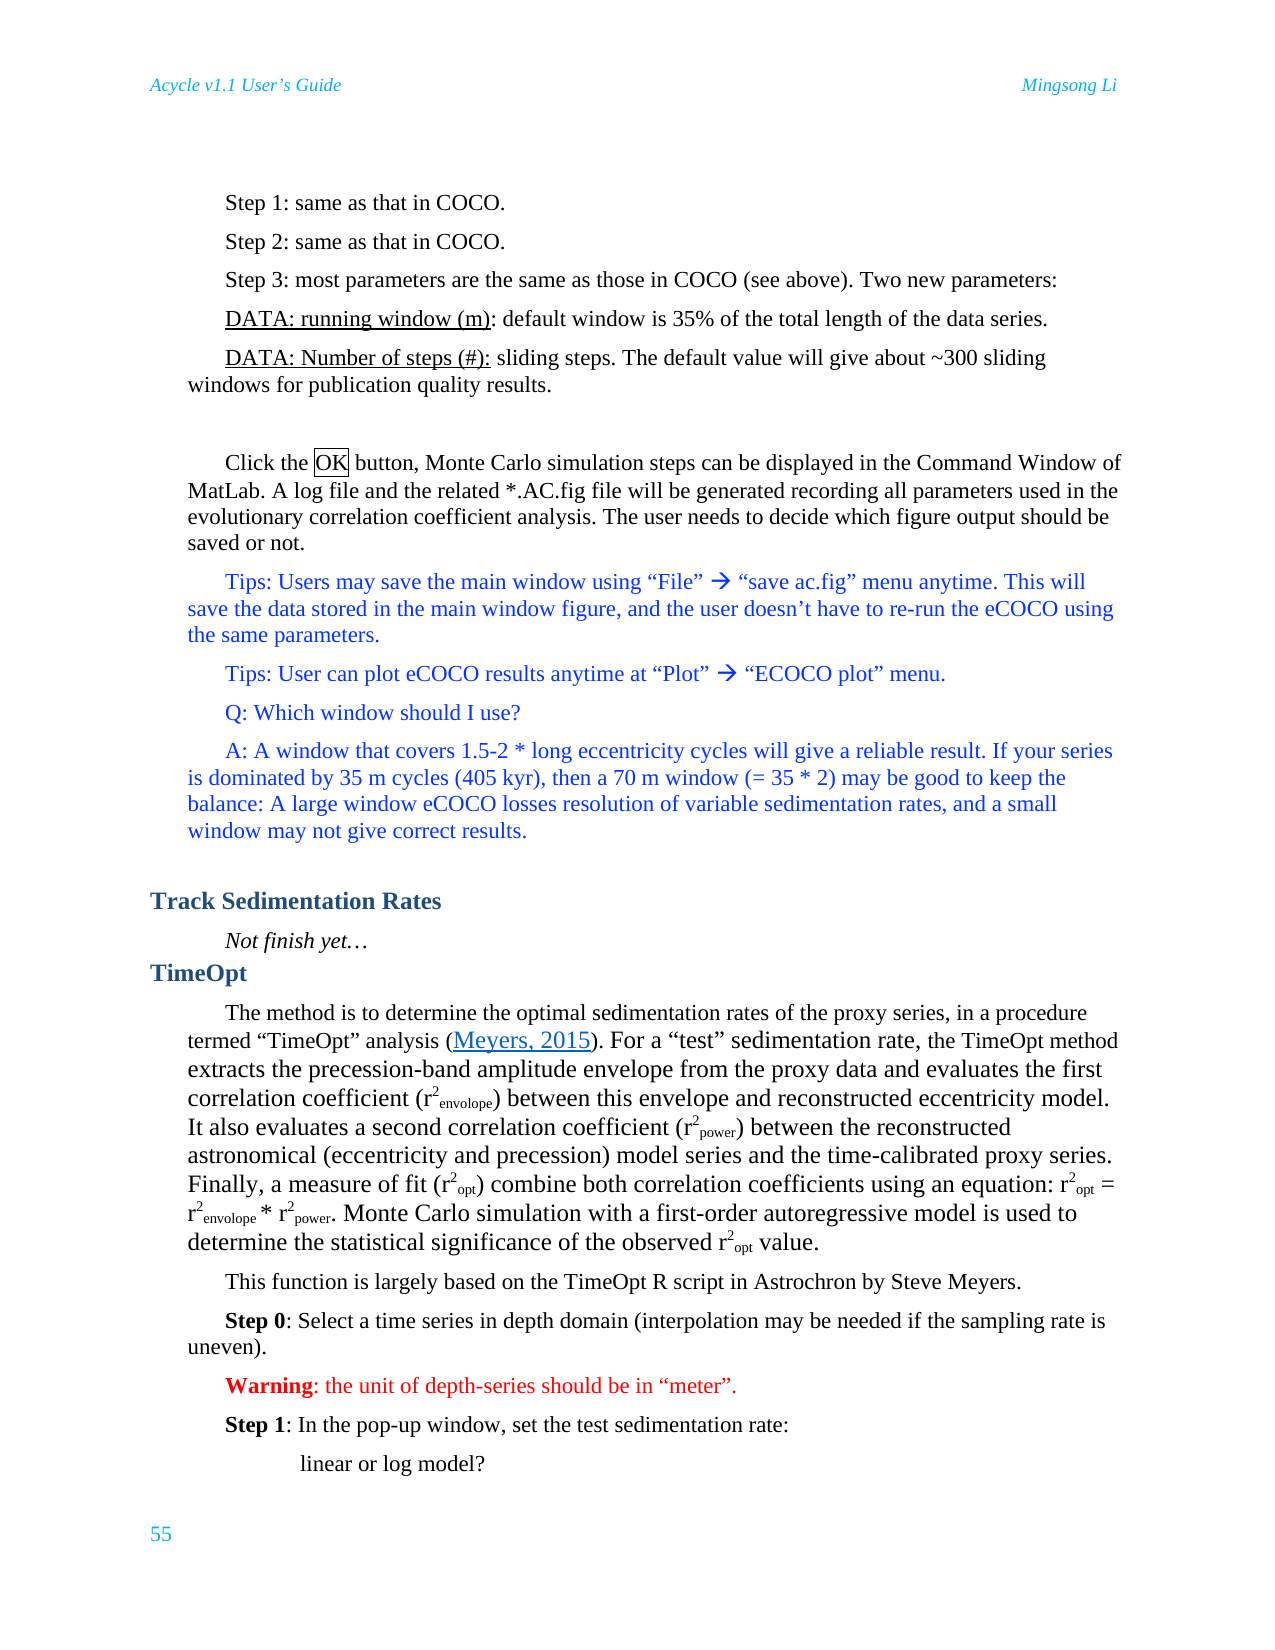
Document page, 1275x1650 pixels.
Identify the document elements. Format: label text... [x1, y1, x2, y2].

text Step 0: Select a time series in depth domain (interpolation may be needed if the sampling rate is uneven). [187, 1307, 1125, 1359]
text DATA: running window (m): default window is 35% of the total length of the data series. [187, 305, 1125, 332]
picture [151, 81, 157, 89]
subtitle TimeOpt [150, 958, 1125, 987]
text Click the OK button, Monte Carlo simulation steps can be displayed in the Command Window of MatLab. A log file and the related *.AC.fig file will be generated recording all parameters used in the evolutionary correlation coefficient analysis. The user needs to decide which figure output should be saved or not. [187, 448, 1125, 556]
subtitle Track Sedimentation Rates [150, 886, 1125, 915]
text A: A window that covers 1.5-2 * long eccentricity cycles will give a reliable result. If your series is dominated by 35 m cycles (405 kyr), then a 70 m window (= 35 * 2) may be good to keep the balance: A large window eCOCO losses resolution of variable sedimentation rates, and a small window may not give correct results. [187, 738, 1125, 843]
text linear or log model? [262, 1450, 1125, 1476]
text DATA: Number of steps (#): sliding steps. The default value will give about ~300 sliding windows for publication quality results. [187, 344, 1125, 397]
text Step 3: most parameters are the same as those in COCO (see above). Two new parameters: [187, 267, 1125, 293]
text This function is largely based on the TimeOpt R script in Astrochron by Steve Meyers. [187, 1268, 1125, 1294]
text Warning: the unit of depth-series should be in “meter”. [187, 1372, 1125, 1398]
text Not finish yet… [187, 927, 1125, 954]
text Tips: Users may save the main window using “File” “save ac.fig” menu anytime. This will save the data stored in the main window figure, and the user doesn’t have to re-run the eCOCO using the same parameters. [187, 568, 1125, 647]
text Q: Which window should I use? [187, 699, 1125, 725]
text The method is to determine the optimal sedimentation rates of the proxy series, in a procedure termed “TimeOpt” analysis (Meyers, 2015). For a “test” sedimentation rate, the TimeOpt method extracts the precession-band amplitude envelope from the proxy data and evaluates the first correlation coefficient (r2envolope) between this envelope and reconstructed eccentricity model. It also evaluates a second correlation coefficient (r2power) between the reconstructed astronomical (eccentricity and precession) model series and the time-calibrated proxy series. Finally, a measure of fit (r2opt) combine both correlation coefficients using an equation: r2opt = r2envolope * r2power. Monte Carlo simulation with a first-order autoregressive model is used to determine the statistical significance of the observed r2opt value. [187, 999, 1125, 1255]
text Step 2: same as that in COCO. [187, 228, 1125, 254]
text Tips: User can plot eCOCO results anytime at “Plot” “ECOCO plot” menu. [187, 660, 1125, 686]
text Step 1: same as that in COCO. [187, 189, 1125, 215]
text Step 1: In the pop-up window, set the test sedimentation rate: [187, 1411, 1125, 1437]
